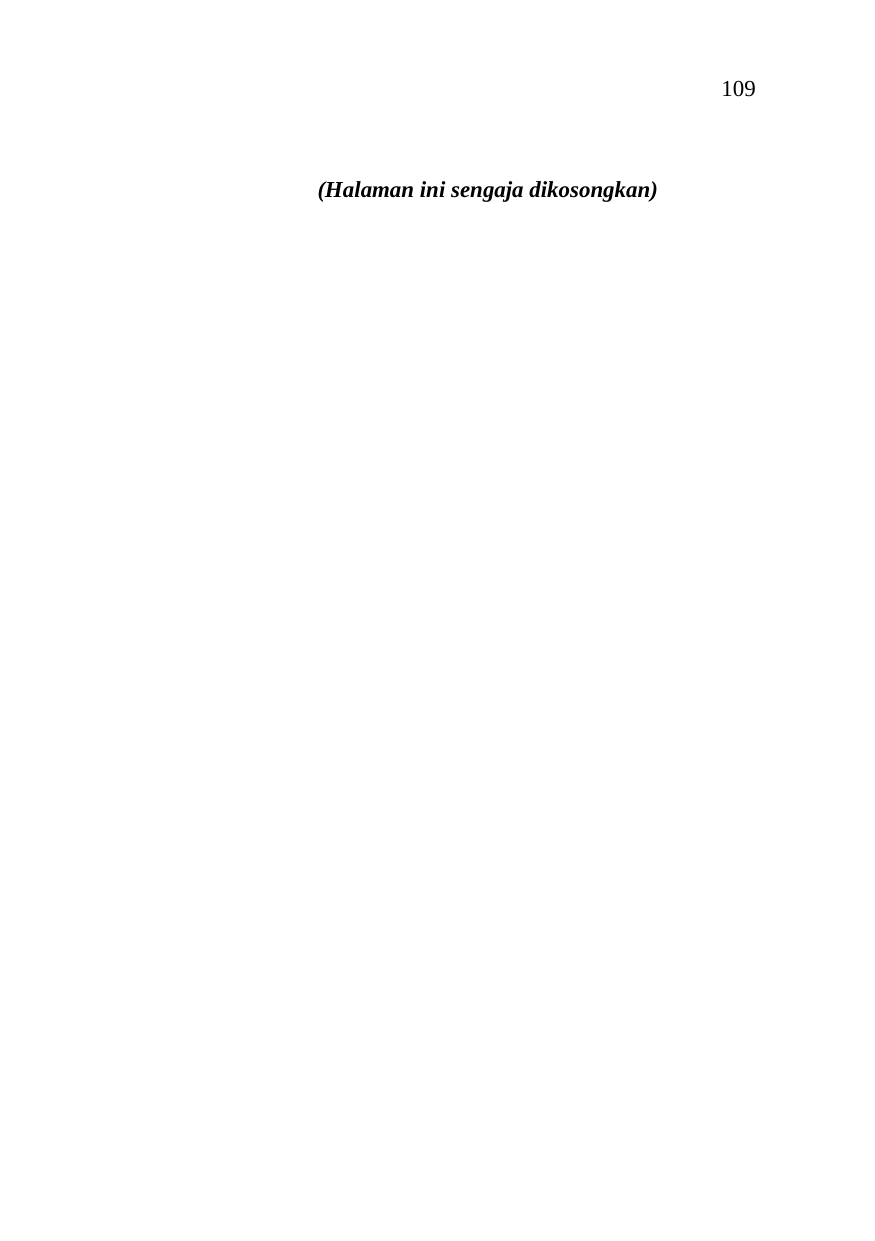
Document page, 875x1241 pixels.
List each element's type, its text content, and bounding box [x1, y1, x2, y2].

text (Halaman ini sengaja dikosongkan) [156, 176, 756, 202]
